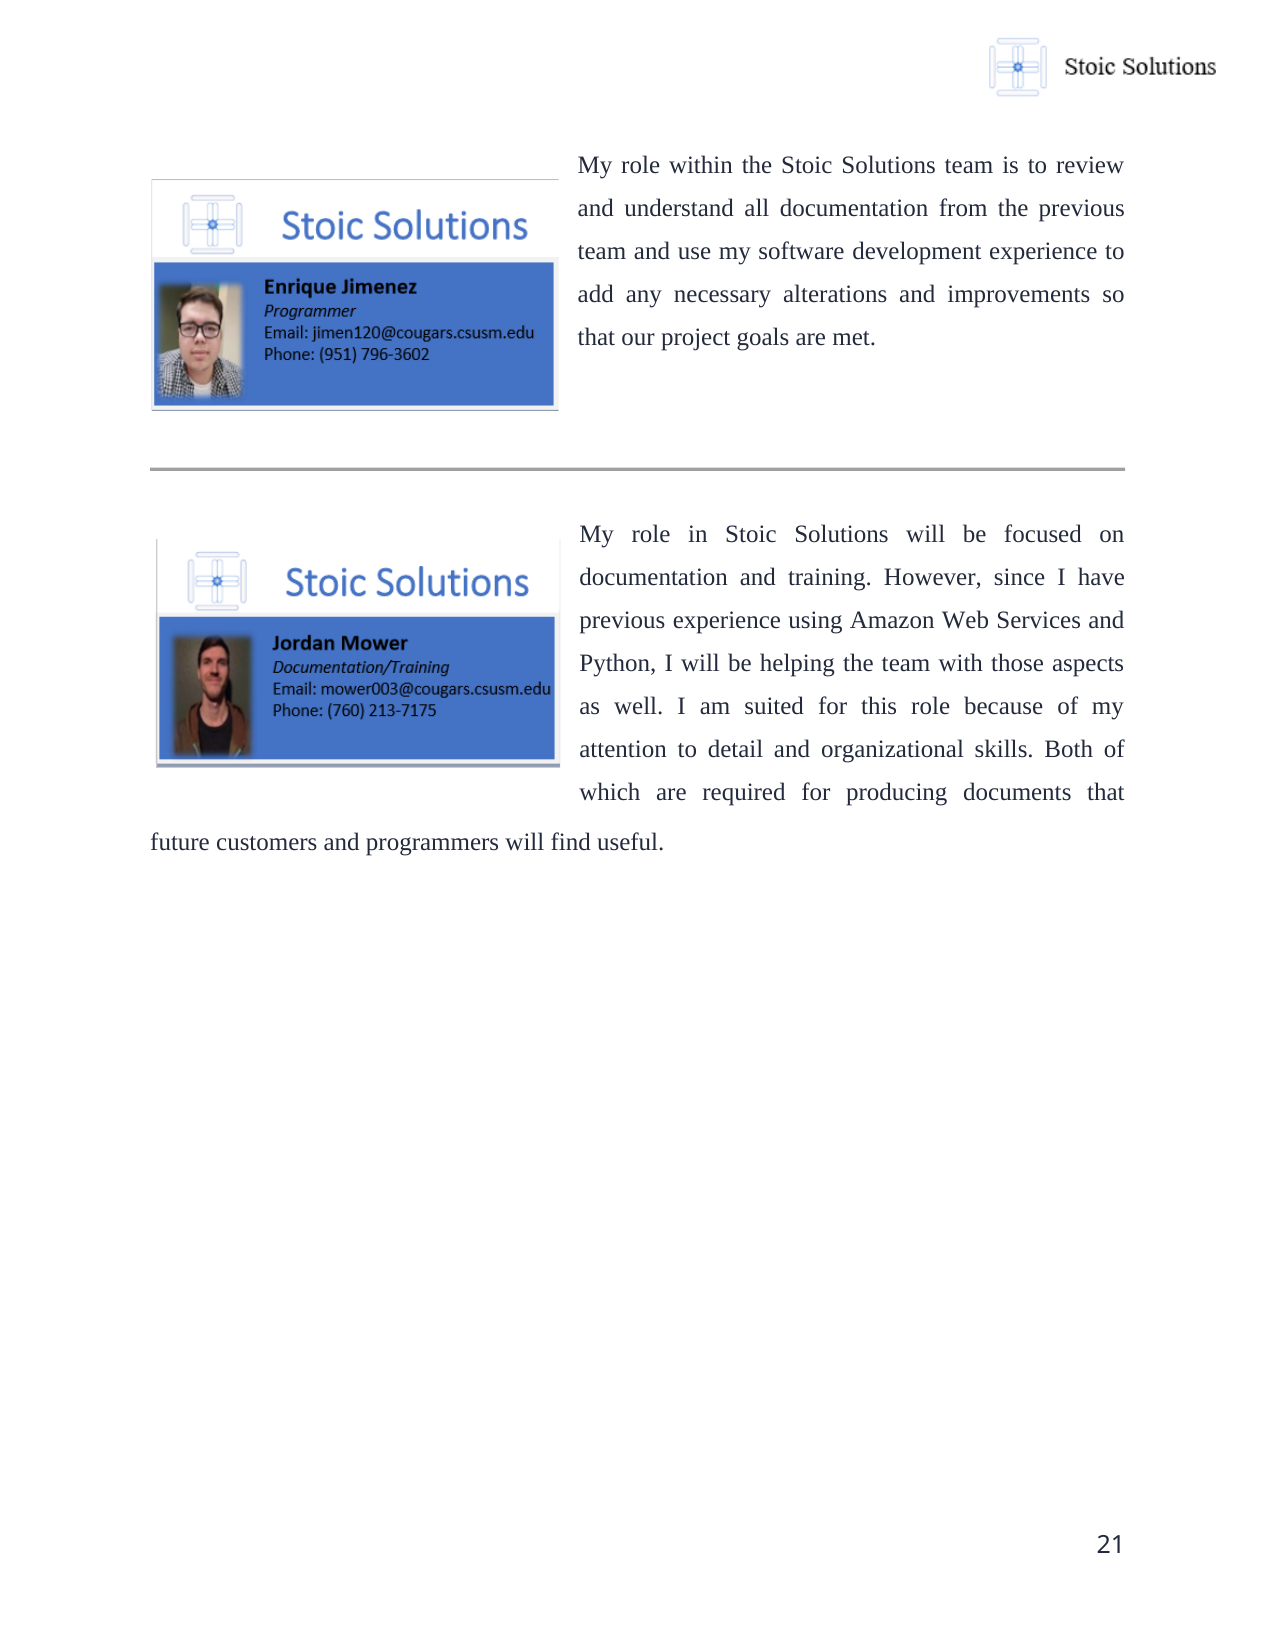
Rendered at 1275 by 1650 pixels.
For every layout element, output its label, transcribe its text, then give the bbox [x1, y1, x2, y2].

text My role within the Stoic Solutions team is to review and understand all documentation from the previous team and use my software development experience to add any necessary alterations and improvements so that our project goals are met. [150, 150, 1125, 351]
picture [153, 539, 561, 768]
picture [151, 179, 559, 411]
picture [984, 34, 1220, 102]
